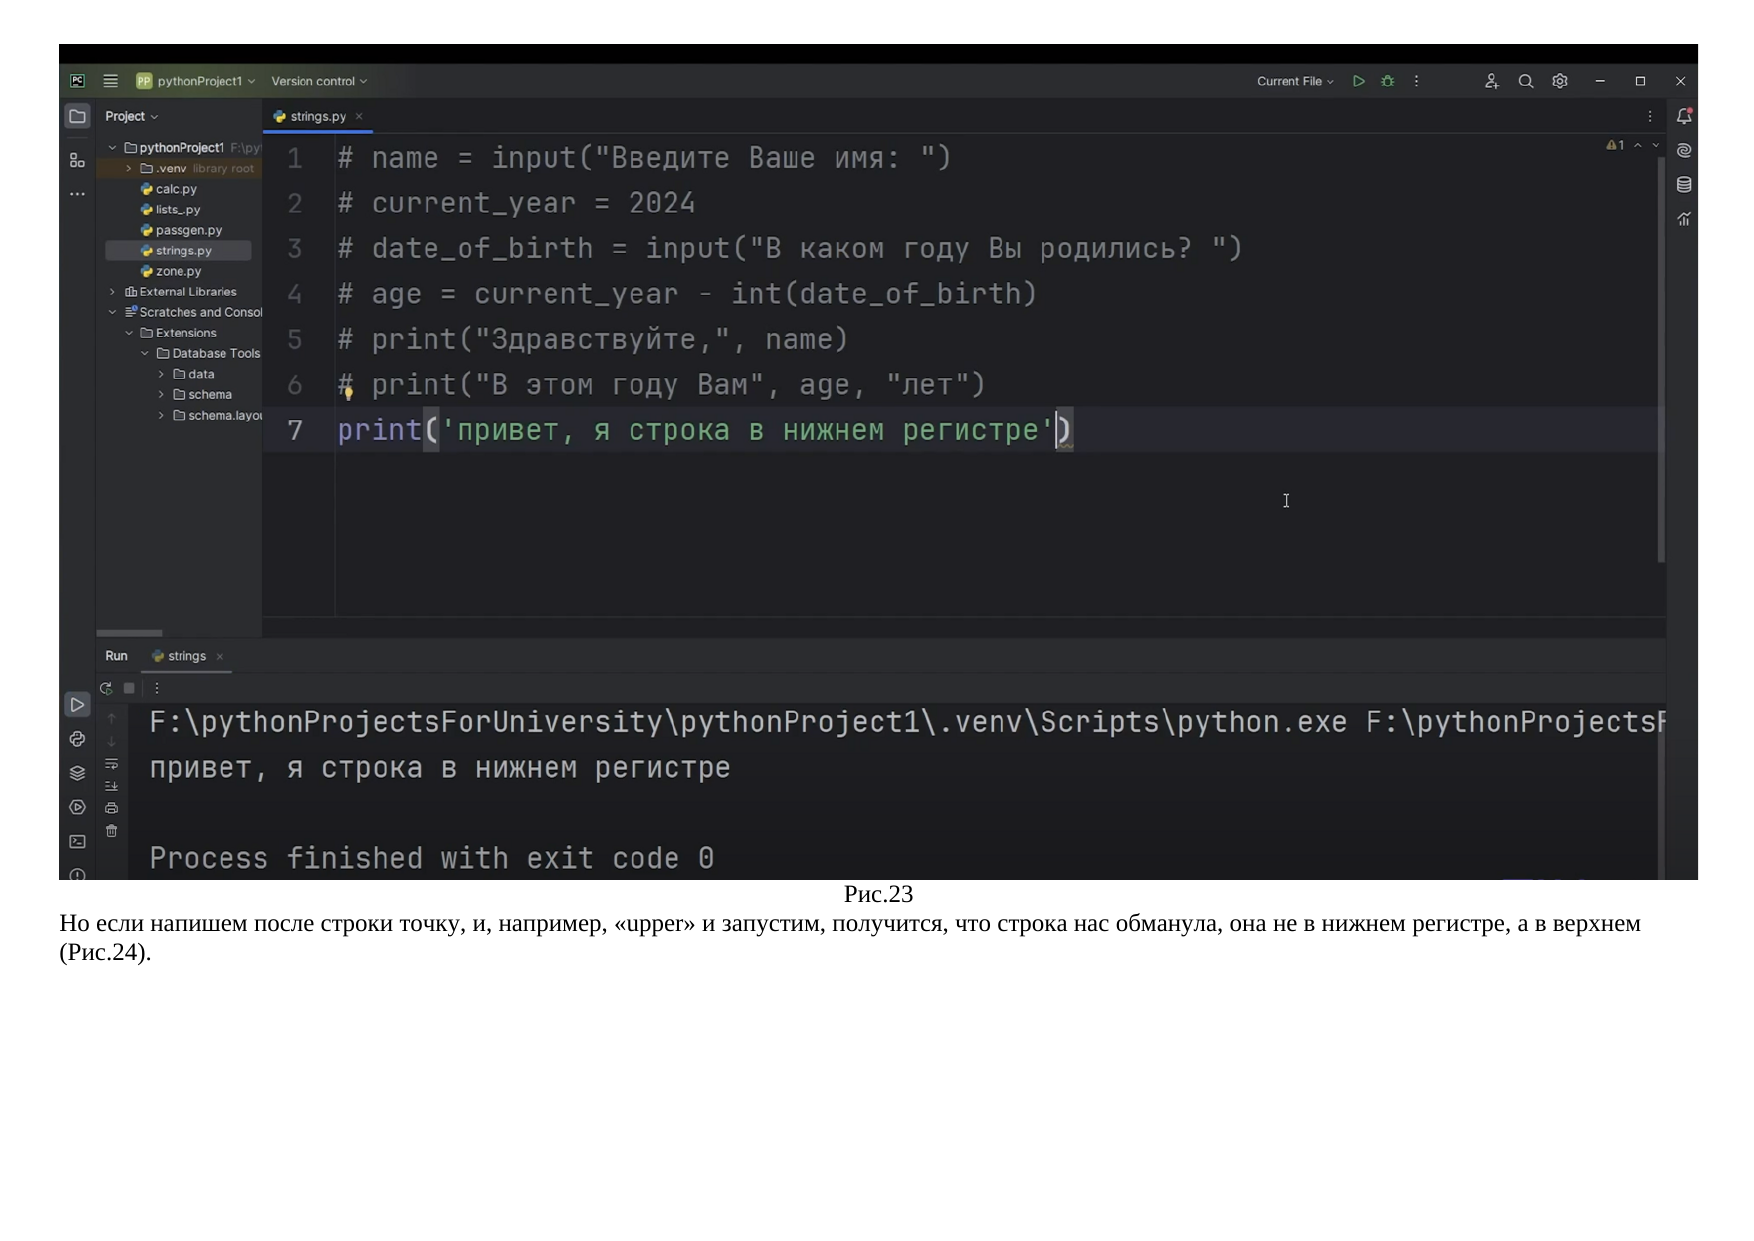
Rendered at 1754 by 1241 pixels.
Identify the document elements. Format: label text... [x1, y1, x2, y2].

text Рис.23 [59, 880, 1698, 908]
text Но если напишем после строки точку, и, например, «upper» и запустим, получится, что строка нас обманула, она не в нижнем регистре, а в верхнем (Рис.24). [59, 908, 1698, 966]
picture [59, 44, 1699, 880]
